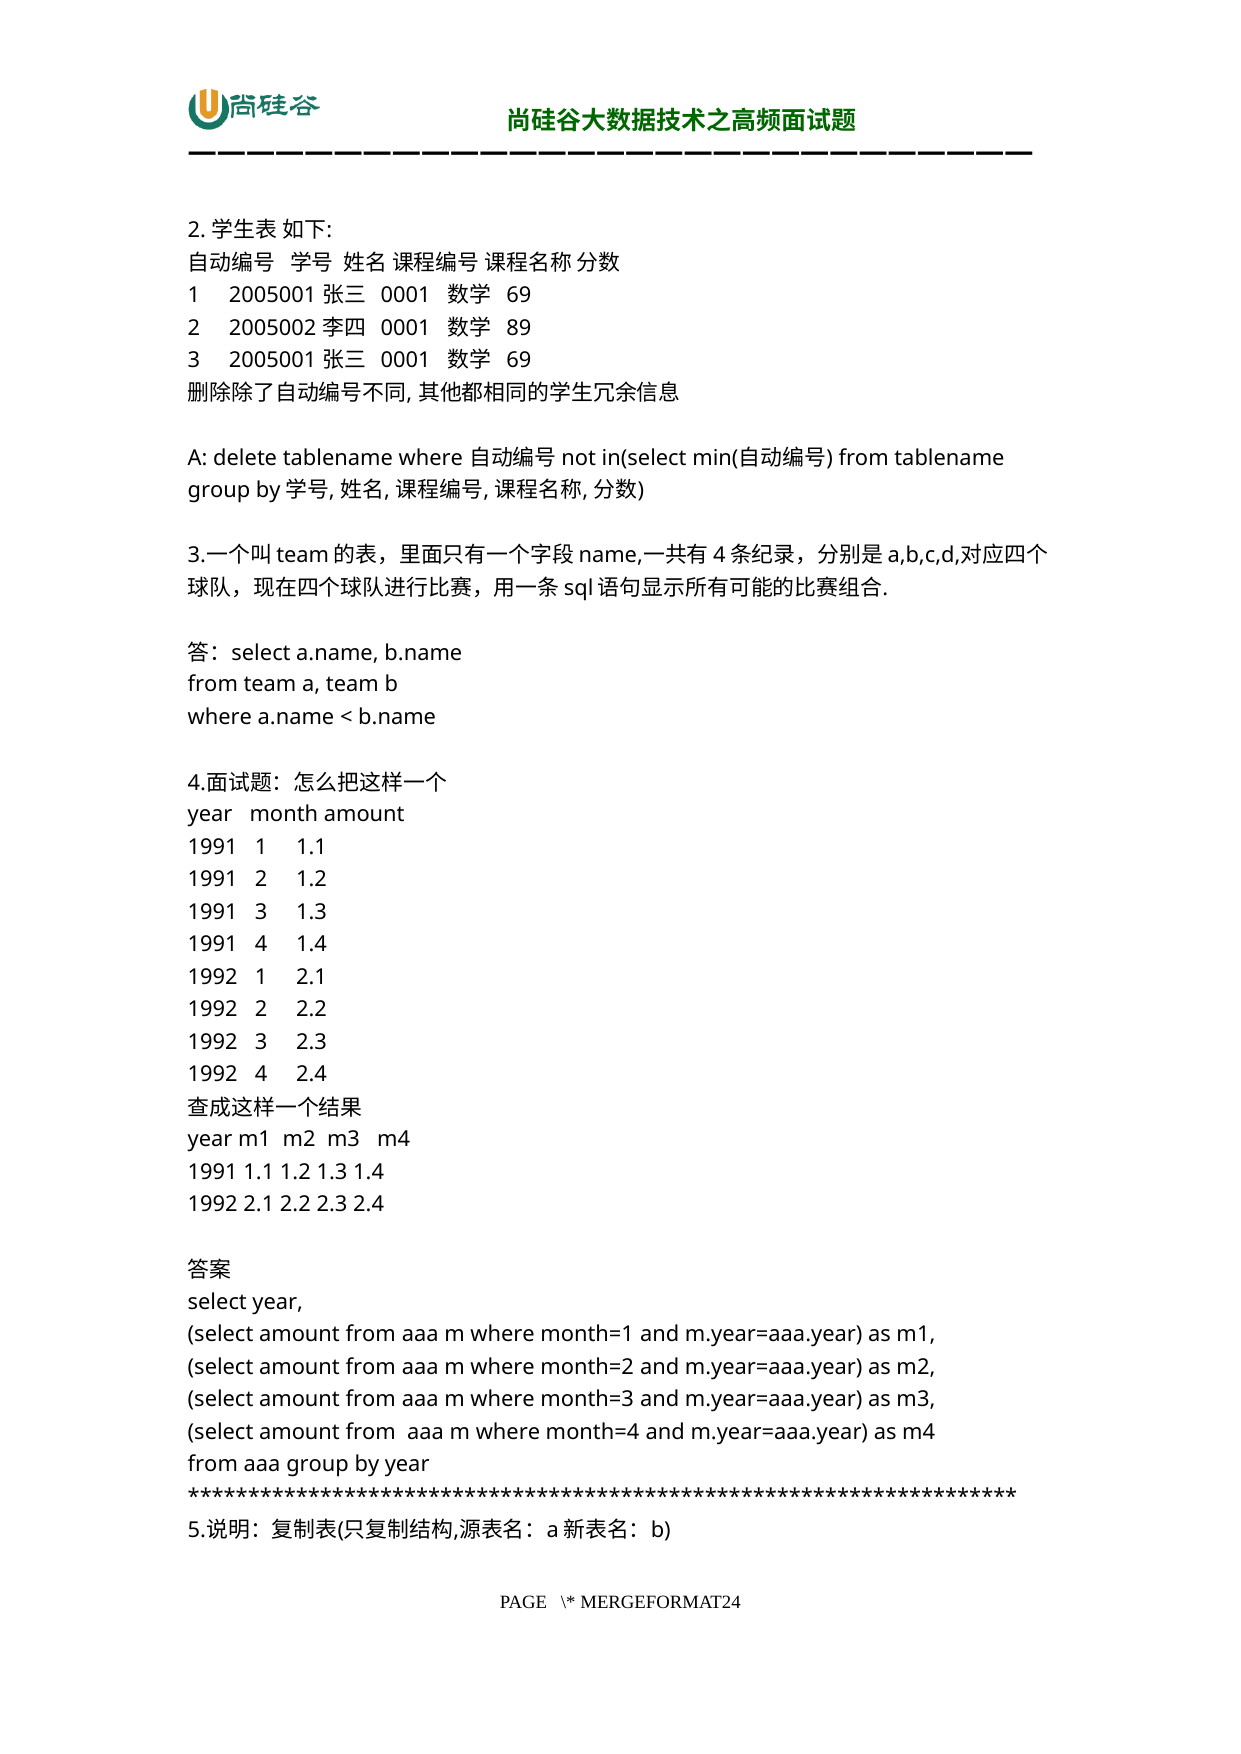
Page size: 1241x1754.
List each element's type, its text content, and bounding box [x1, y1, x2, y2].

text 答：select a.name, b.name from team a, team b where a.name < b.name [187, 634, 1053, 732]
text 2. 学生表 如下: 自动编号 学号 姓名 课程编号 课程名称 分数 1 2005001 张三 0001 数学 69 2 2005002 李四 0001 数学 89 3 2005001 张三 0001 数学 69 删除除了自动编号不同, 其他都相同的学生冗余信息 A: delete tablename where 自动编号 not in(select min(自动编号) from tablename group by学号, 姓名, 课程编号, 课程名称, 分数) [187, 179, 1053, 504]
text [187, 1479, 1053, 1544]
text 3.一个叫team的表，里面只有一个字段name,一共有4条纪录，分别是a,b,c,d,对应四个球队，现在四个球队进行比赛，用一条sql语句显示所有可能的比赛组合. [187, 537, 1053, 634]
text 4.面试题：怎么把这样一个 year month amount 1991 1 1.1 1991 2 1.2 1991 3 1.3 1991 4 1.4 1992 1 2.1 1992 2 2.2 1992 3 2.3 1992 4 2.4 查成这样一个结果 year m1 m2 m3 m4 1991 1.1 1.2 1.3 1.4 1992 2.1 2.2 2.3 2.4 答案 select year, (select amount from aaa m where month=1 and m.year=aaa.year) as m1, (select amount from aaa m where month=2 and m.year=aaa.year) as m2, (select amount from aaa m where month=3 and m.year=aaa.year) as m3, (select amount from aaa m where month=4 and m.year=aaa.year) as m4 from aaa group by year [187, 764, 1053, 1479]
